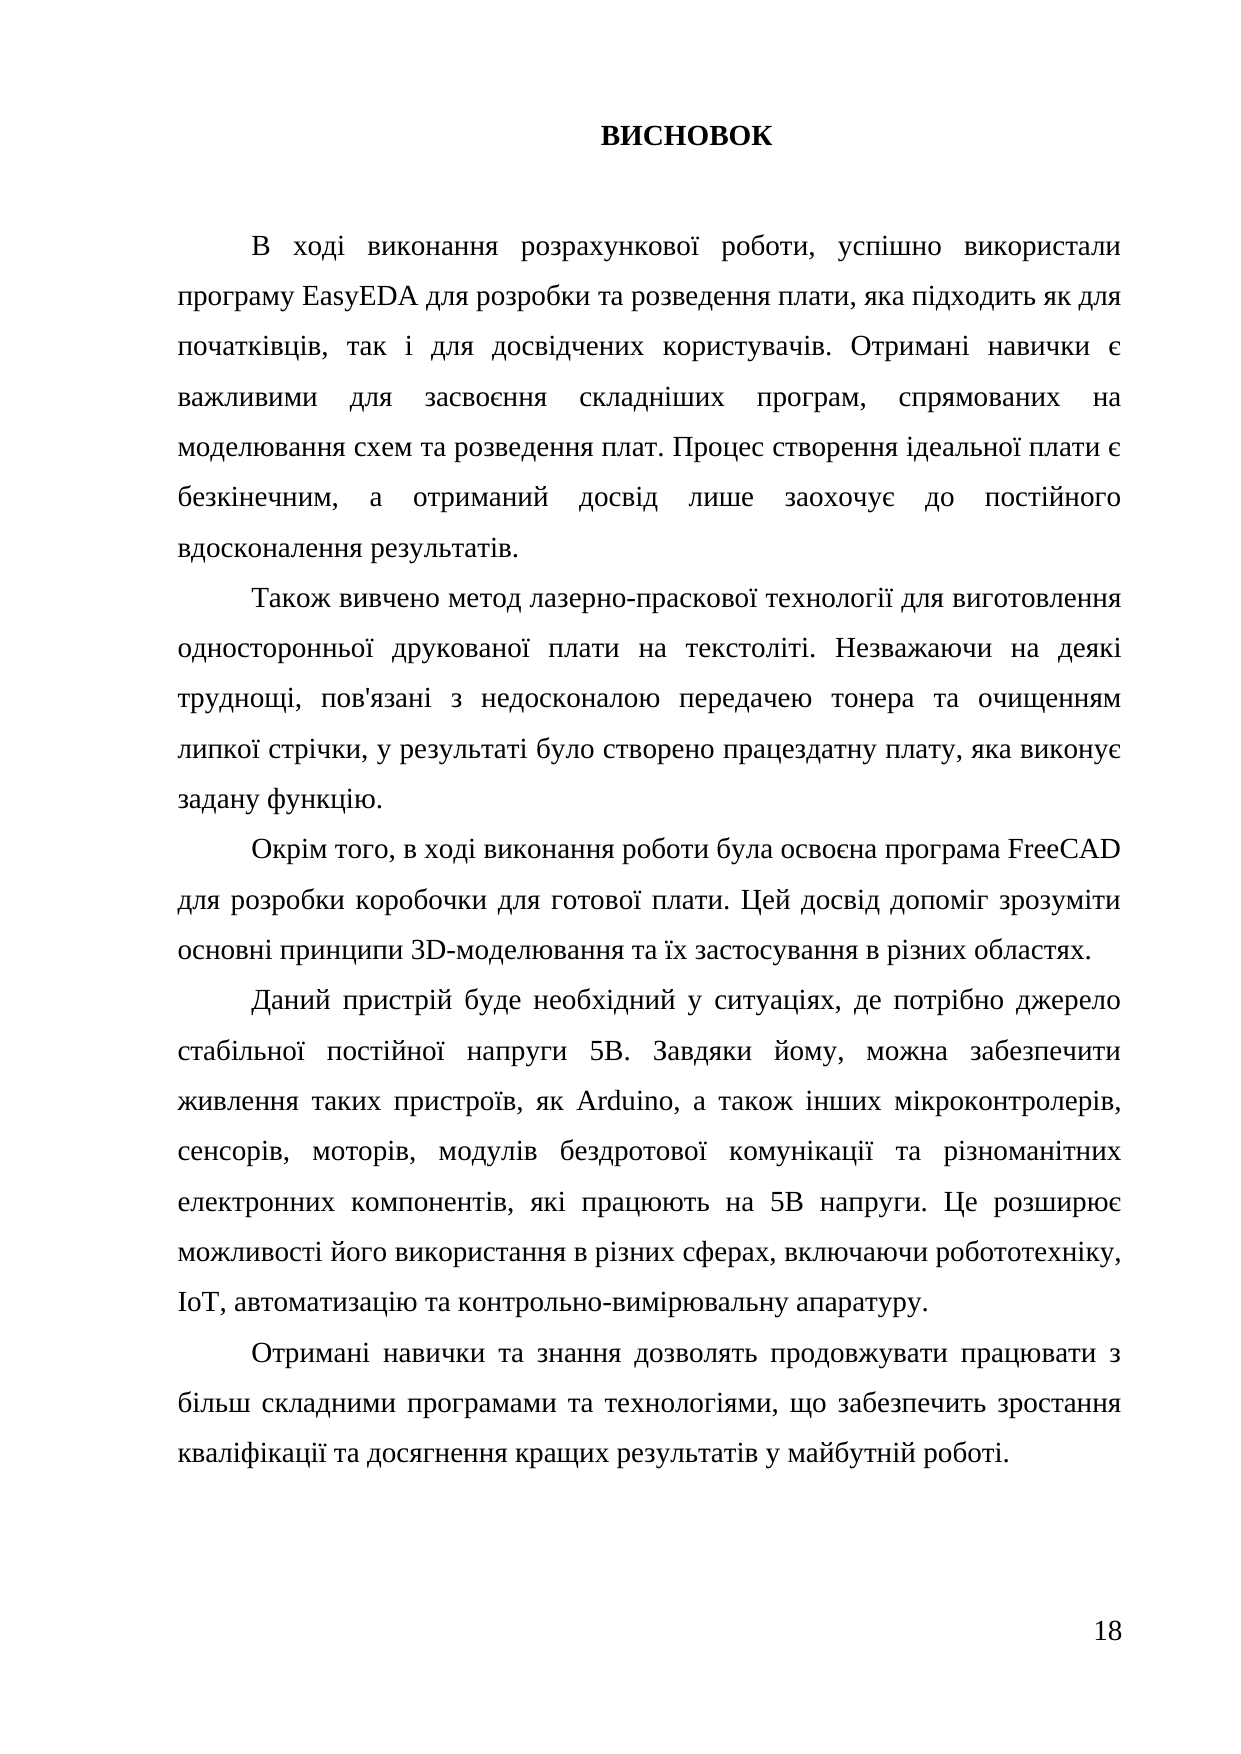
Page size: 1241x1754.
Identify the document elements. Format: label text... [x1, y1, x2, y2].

text Також вивчено метод лазерно-праскової технології для виготовлення односторонньої друкованої плати на текстоліті. Незважаючи на деякі труднощі, пов'язані з недосконалою передачею тонера та очищенням липкої стрічки, у результаті було створено працездатну плату, яка виконує задану функцію. [177, 580, 1122, 815]
text Окрім того, в ході виконання роботи була освоєна програма FreeCAD для розробки коробочки для готової плати. Цей досвід допоміг зрозуміти основні принципи 3D-моделювання та їх застосування в різних областях. [177, 832, 1122, 966]
text Даний пристрій буде необхідний у ситуаціях, де потрібно джерело стабільної постійної напруги 5В. Завдяки йому, можна забезпечити живлення таких пристроїв, як Arduino, а також інших мікроконтролерів, сенсорів, моторів, модулів бездротової комунікації та різноманітних електронних компонентів, які працюють на 5В напруги. Це розширює можливості його використання в різних сферах, включаючи робототехніку, IoT, автоматизацію та контрольно-вимірювальну апаратуру. [177, 982, 1122, 1318]
text В ході виконання розрахункової роботи, успішно використали програму EasyEDA для розробки та розведення плати, яка підходить як для початківців, так і для досвідчених користувачів. Отримані навички є важливими для засвоєння складніших програм, спрямованих на моделювання схем та розведення плат. Процес створення ідеальної плати є безкінечним, а отриманий досвід лише заохочує до постійного вдосконалення результатів. [177, 228, 1122, 563]
text Отримані навички та знання дозволять продовжувати працювати з більш складними програмами та технологіями, що забезпечить зростання кваліфікації та досягнення кращих результатів у майбутній роботі. [177, 1335, 1122, 1469]
text ВИСНОВОК [177, 118, 1122, 152]
